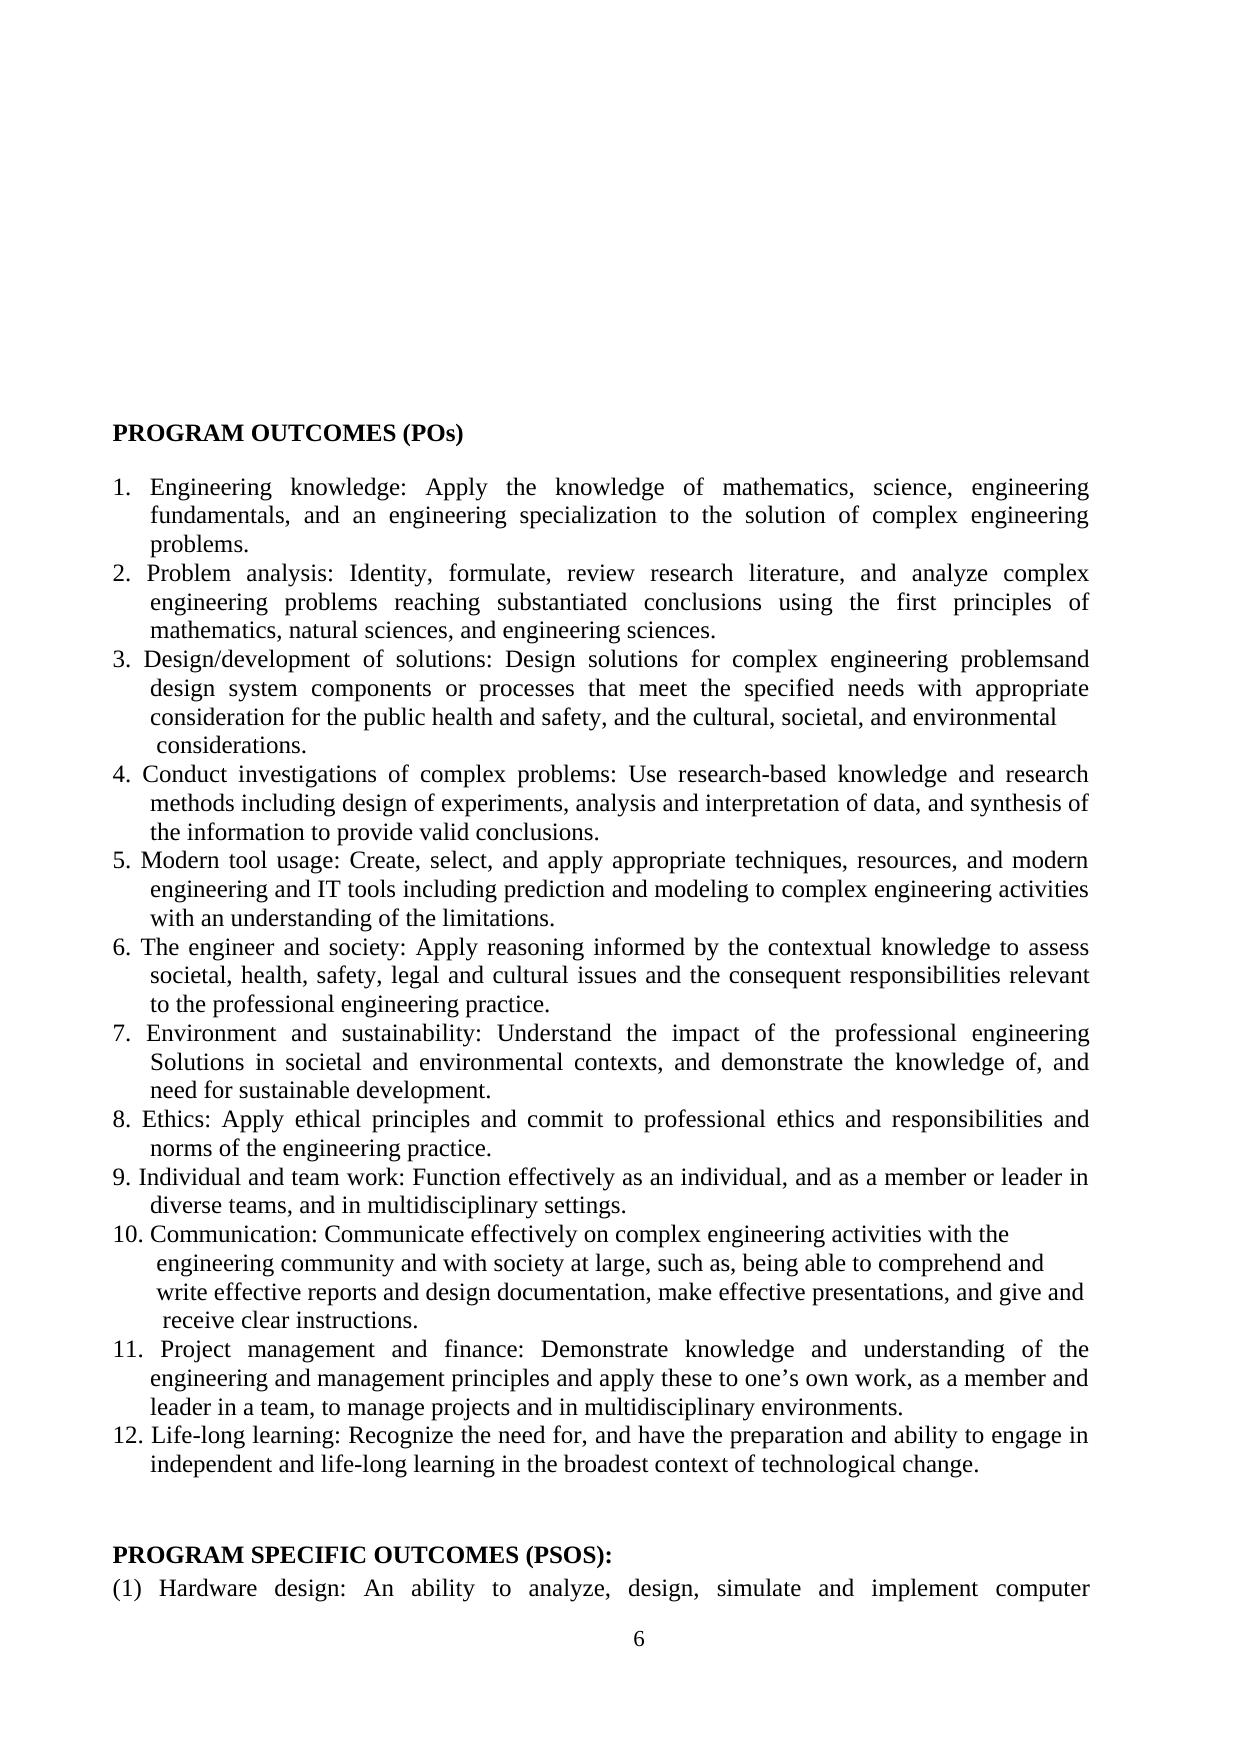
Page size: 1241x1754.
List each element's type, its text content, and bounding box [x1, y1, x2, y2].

list PROGRAM SPECIFIC OUTCOMES (PSOS): [112, 1540, 1090, 1569]
list 9. Individual and team work: Function effectively as an individual, and as a member or leader in diverse teams, and in multidisciplinary settings. [112, 1162, 1090, 1219]
list 3. Design/development of solutions: Design solutions for complex engineering problemsand design system components or processes that meet the specified needs with appropriate consideration for the public health and safety, and the cultural, societal, and environmental [112, 644, 1090, 731]
list PROGRAM OUTCOMES (POs) [112, 418, 1090, 447]
list 6. The engineer and society: Apply reasoning informed by the contextual knowledge to assess societal, health, safety, legal and cultural issues and the consequent responsibilities relevant to the professional engineering practice. [112, 932, 1090, 1018]
list 7. Environment and sustainability: Understand the impact of the professional engineering Solutions in societal and environmental contexts, and demonstrate the knowledge of, and need for sustainable development. [112, 1018, 1090, 1104]
list considerations. [112, 731, 1090, 759]
list 2. Problem analysis: Identity, formulate, review research literature, and analyze complex engineering problems reaching substantiated conclusions using the first principles of mathematics, natural sciences, and engineering sciences. [112, 558, 1090, 644]
list 12. Life-long learning: Recognize the need for, and have the preparation and ability to engage in independent and life-long learning in the broadest context of technological change. [112, 1421, 1090, 1478]
list 11. Project management and finance: Demonstrate knowledge and understanding of the engineering and management principles and apply these to one’s own work, as a member and leader in a team, to manage projects and in multidisciplinary environments. [112, 1334, 1090, 1421]
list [112, 1573, 1090, 1602]
list 10. Communication: Communicate effectively on complex engineering activities with the [112, 1219, 1090, 1248]
list receive clear instructions. [112, 1306, 1090, 1334]
list 1. Engineering knowledge: Apply the knowledge of mathematics, science, engineering fundamentals, and an engineering specialization to the solution of complex engineering problems. [112, 472, 1090, 558]
list 4. Conduct investigations of complex problems: Use research-based knowledge and research methods including design of experiments, analysis and interpretation of data, and synthesis of the information to provide valid conclusions. [112, 759, 1090, 846]
list write effective reports and design documentation, make effective presentations, and give and [112, 1277, 1090, 1306]
list 8. Ethics: Apply ethical principles and commit to professional ethics and responsibilities and norms of the engineering practice. [112, 1104, 1090, 1162]
list engineering community and with society at large, such as, being able to comprehend and [112, 1248, 1090, 1277]
list 5. Modern tool usage: Create, select, and apply appropriate techniques, resources, and modern engineering and IT tools including prediction and modeling to complex engineering activities with an understanding of the limitations. [112, 846, 1090, 932]
